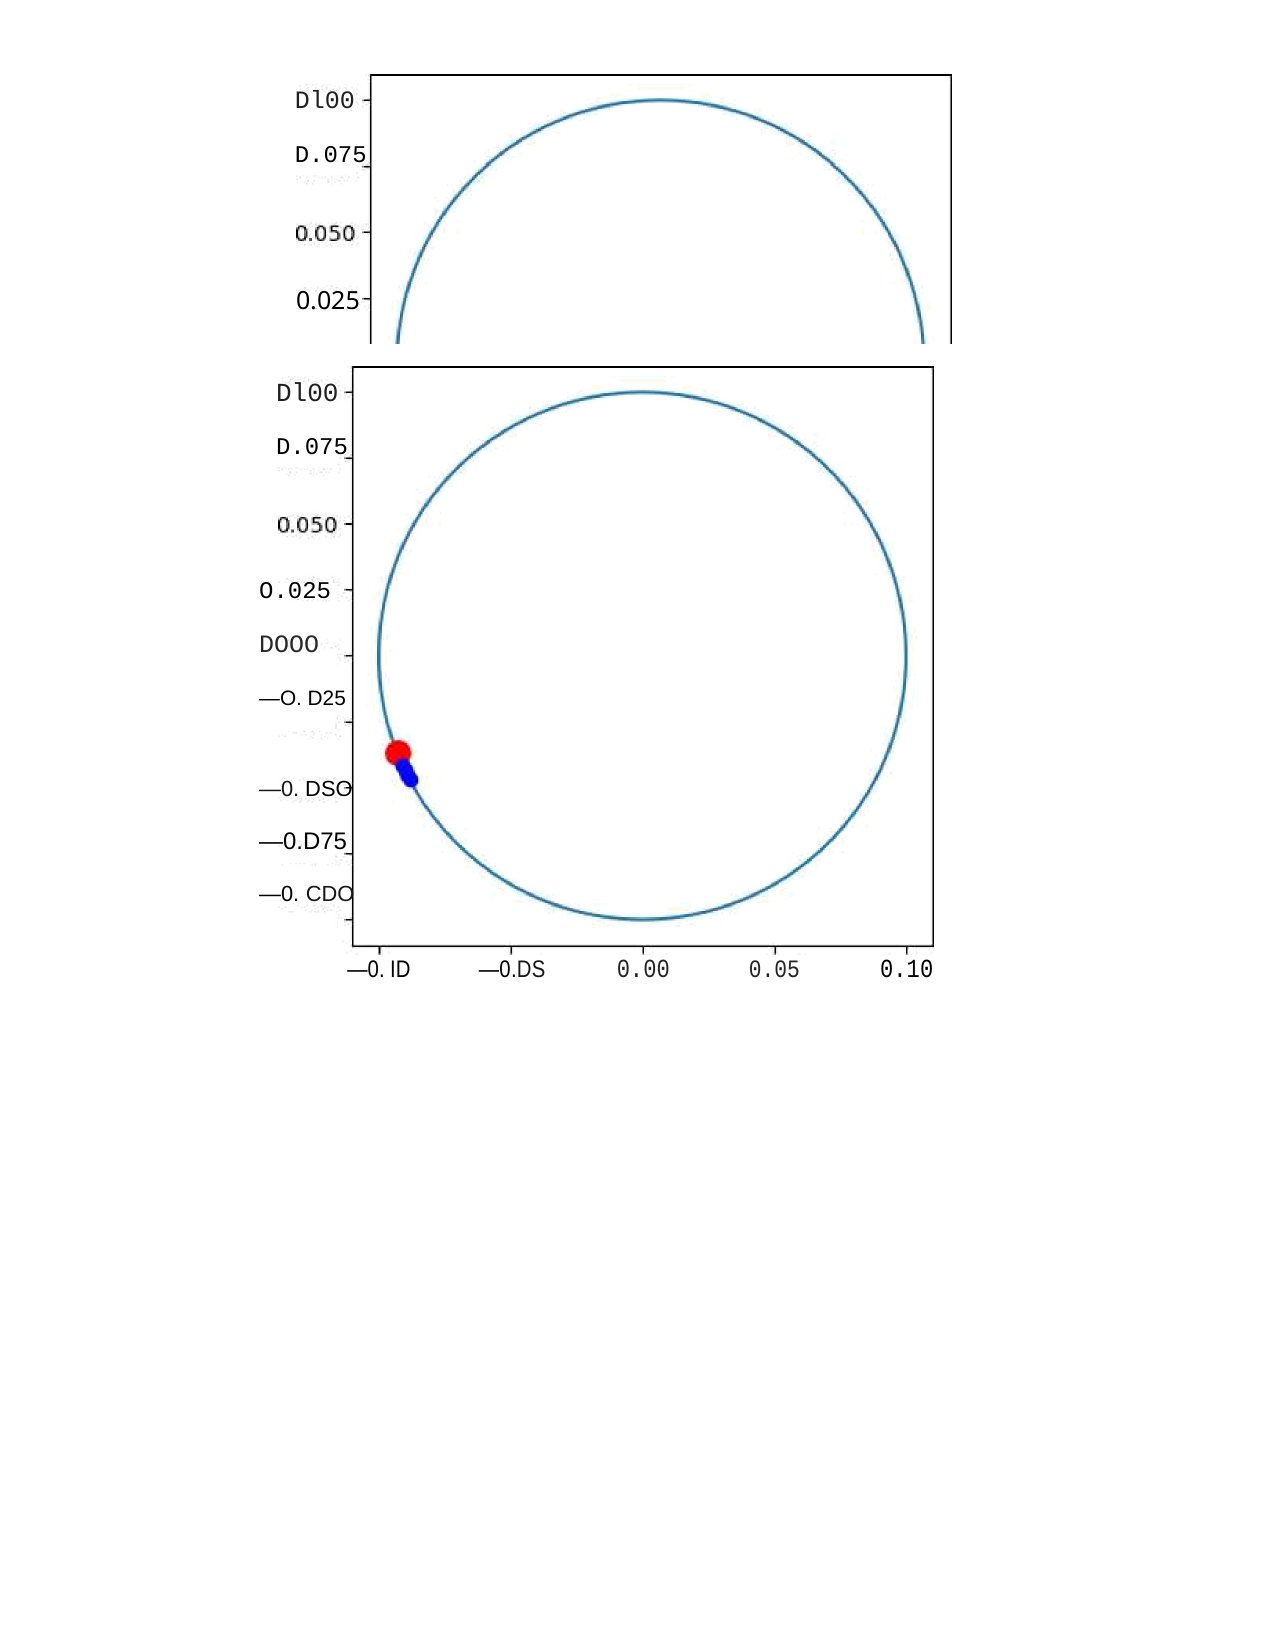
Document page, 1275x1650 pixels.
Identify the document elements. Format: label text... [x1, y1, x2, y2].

text —0. ID —0.DS 0.00 0.05 0.10 [347, 363, 1206, 985]
picture [338, 782, 347, 795]
picture [278, 366, 347, 955]
picture [340, 887, 347, 900]
picture [296, 74, 952, 344]
picture [298, 148, 305, 160]
picture [280, 440, 287, 452]
picture [280, 386, 288, 399]
picture [278, 637, 285, 650]
picture [298, 93, 305, 106]
